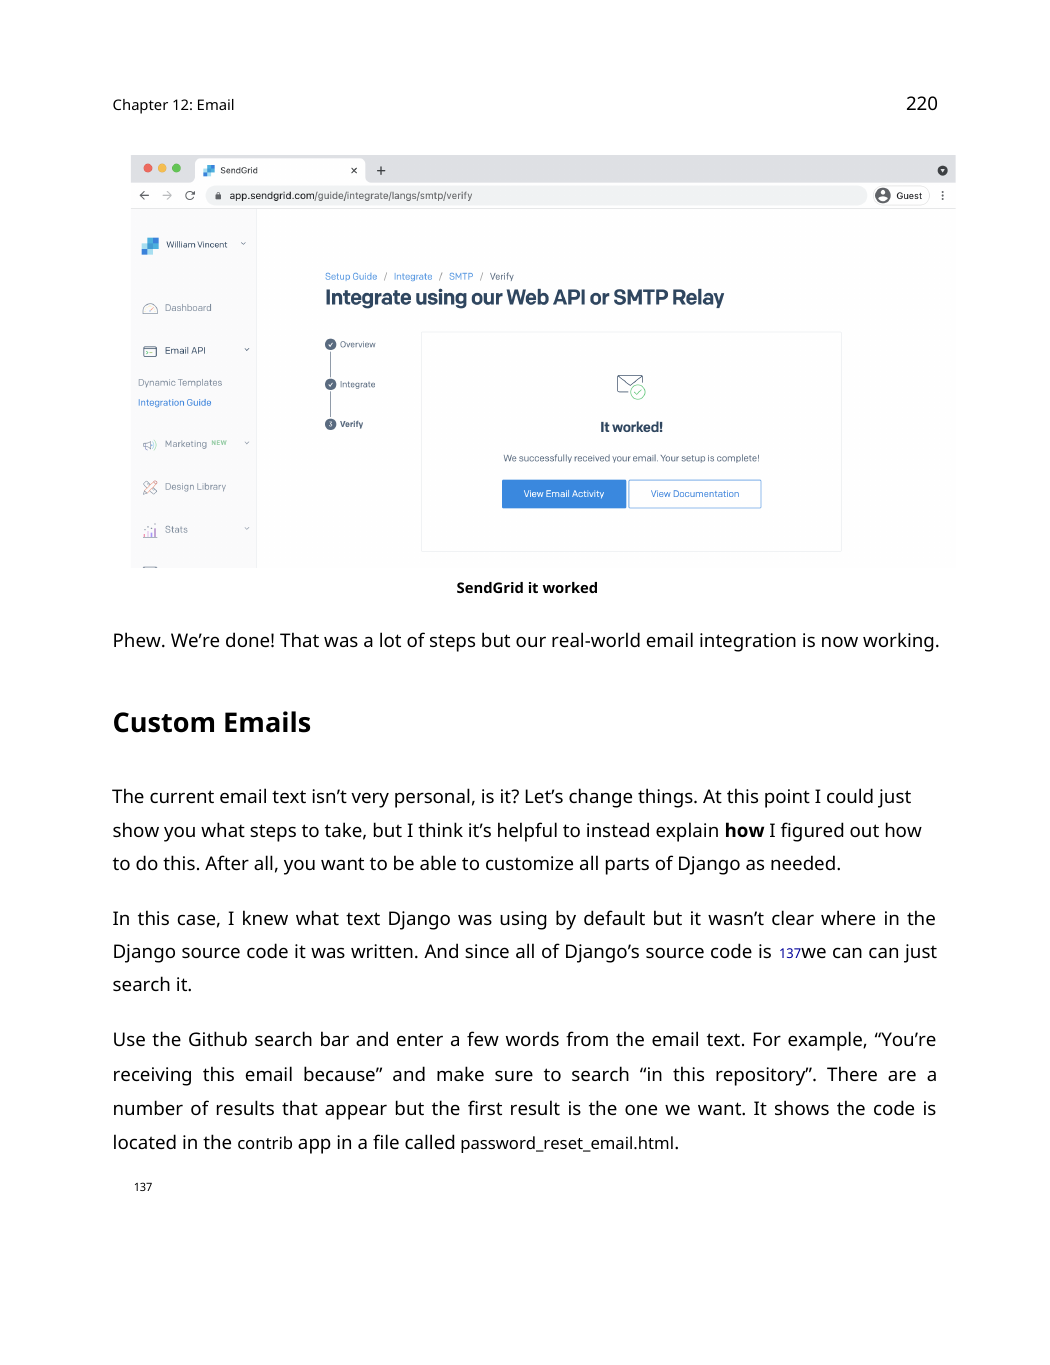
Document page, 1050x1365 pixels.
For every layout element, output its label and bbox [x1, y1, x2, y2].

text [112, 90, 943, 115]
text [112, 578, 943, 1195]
picture [130, 155, 956, 568]
